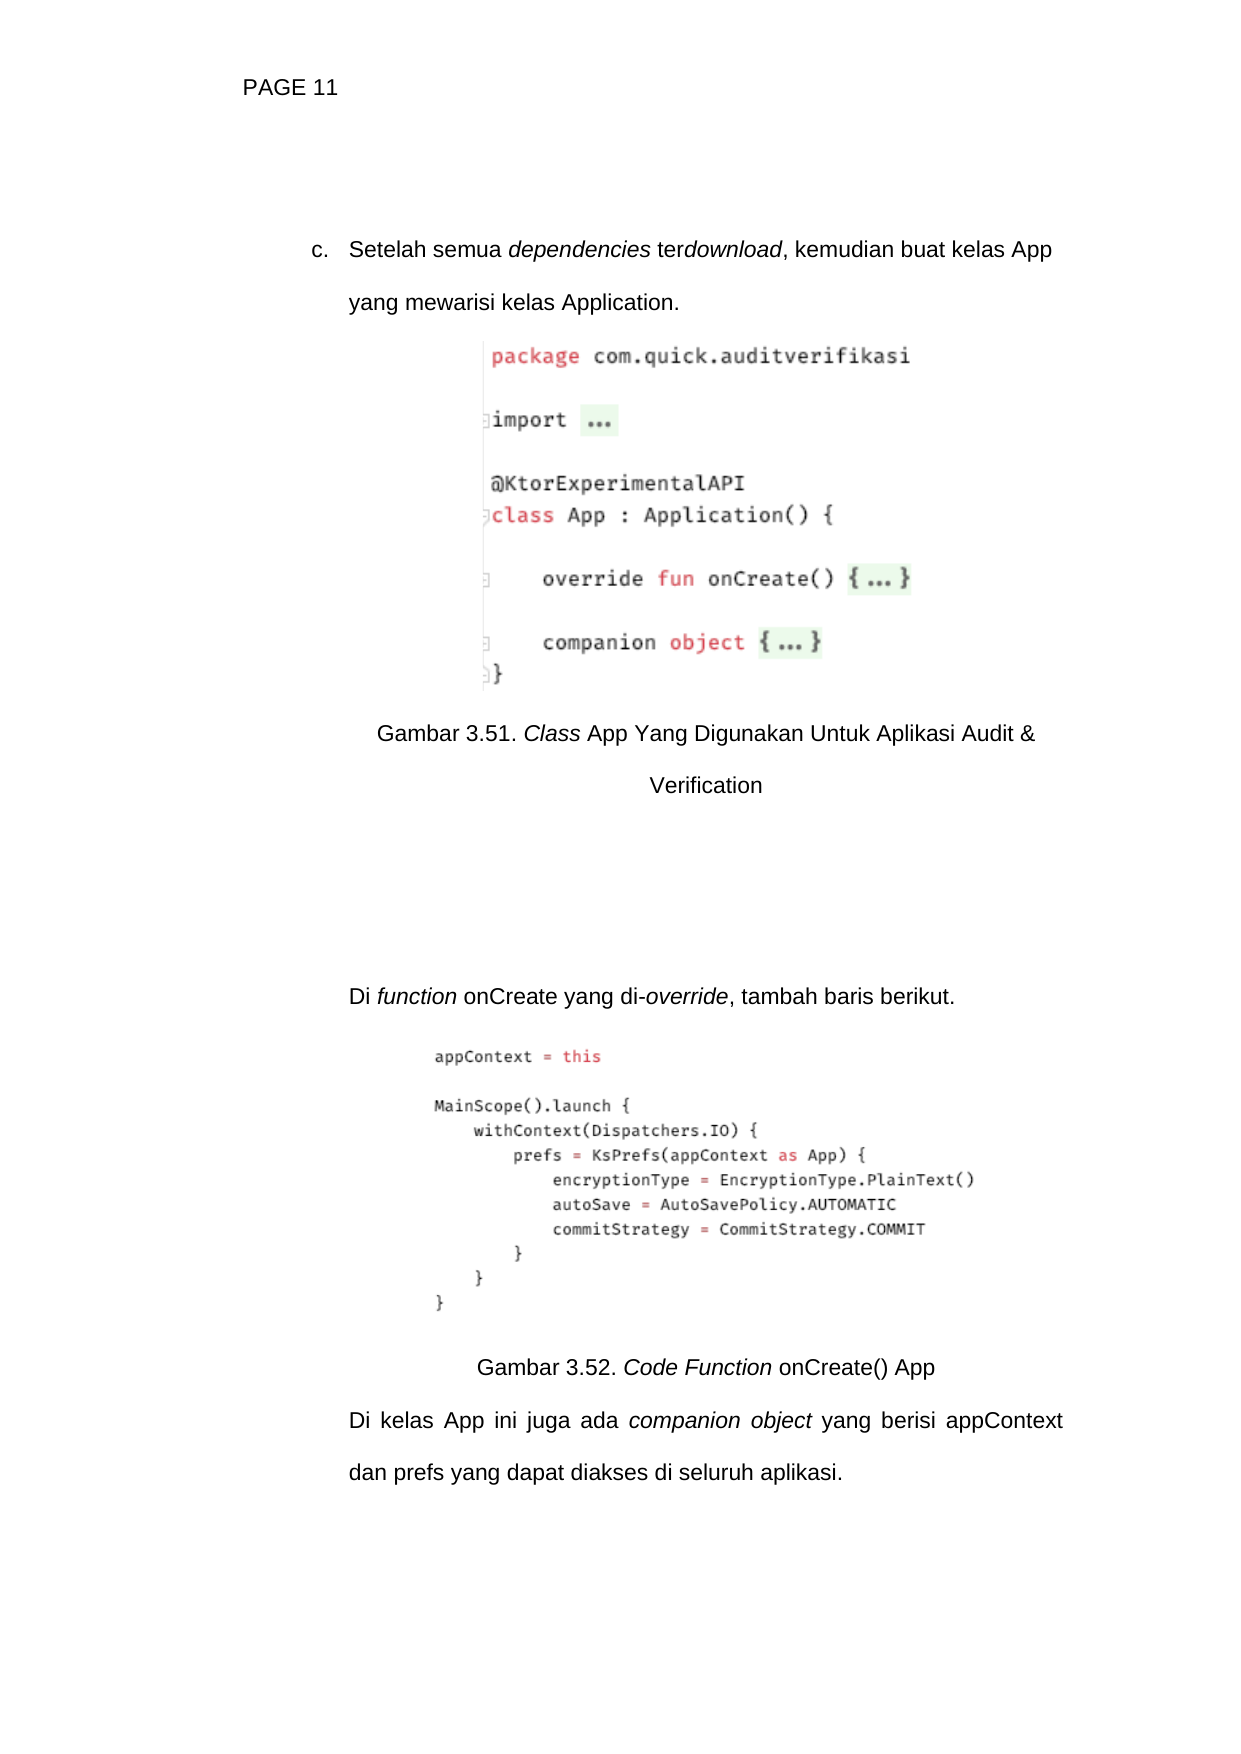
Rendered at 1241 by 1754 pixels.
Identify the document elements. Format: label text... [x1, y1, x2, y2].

text Gambar 3.52. Code Function onCreate() App [349, 1354, 1063, 1380]
title Di kelas App ini juga ada companion object yang berisi appContext dan prefs yang dapat diakses di seluruh aplikasi. [349, 1407, 1063, 1486]
text Gambar 3.51. Class App Yang Digunakan Untuk Aplikasi Audit & Verification [349, 720, 1063, 799]
title Setelah semua dependencies terdownload, kemudian buat kelas App yang mewarisi kelas Application. [311, 236, 1063, 315]
text Di function onCreate yang di-override, tambah baris berikut. [349, 983, 1063, 1009]
picture [482, 341, 929, 691]
picture [420, 1036, 992, 1326]
